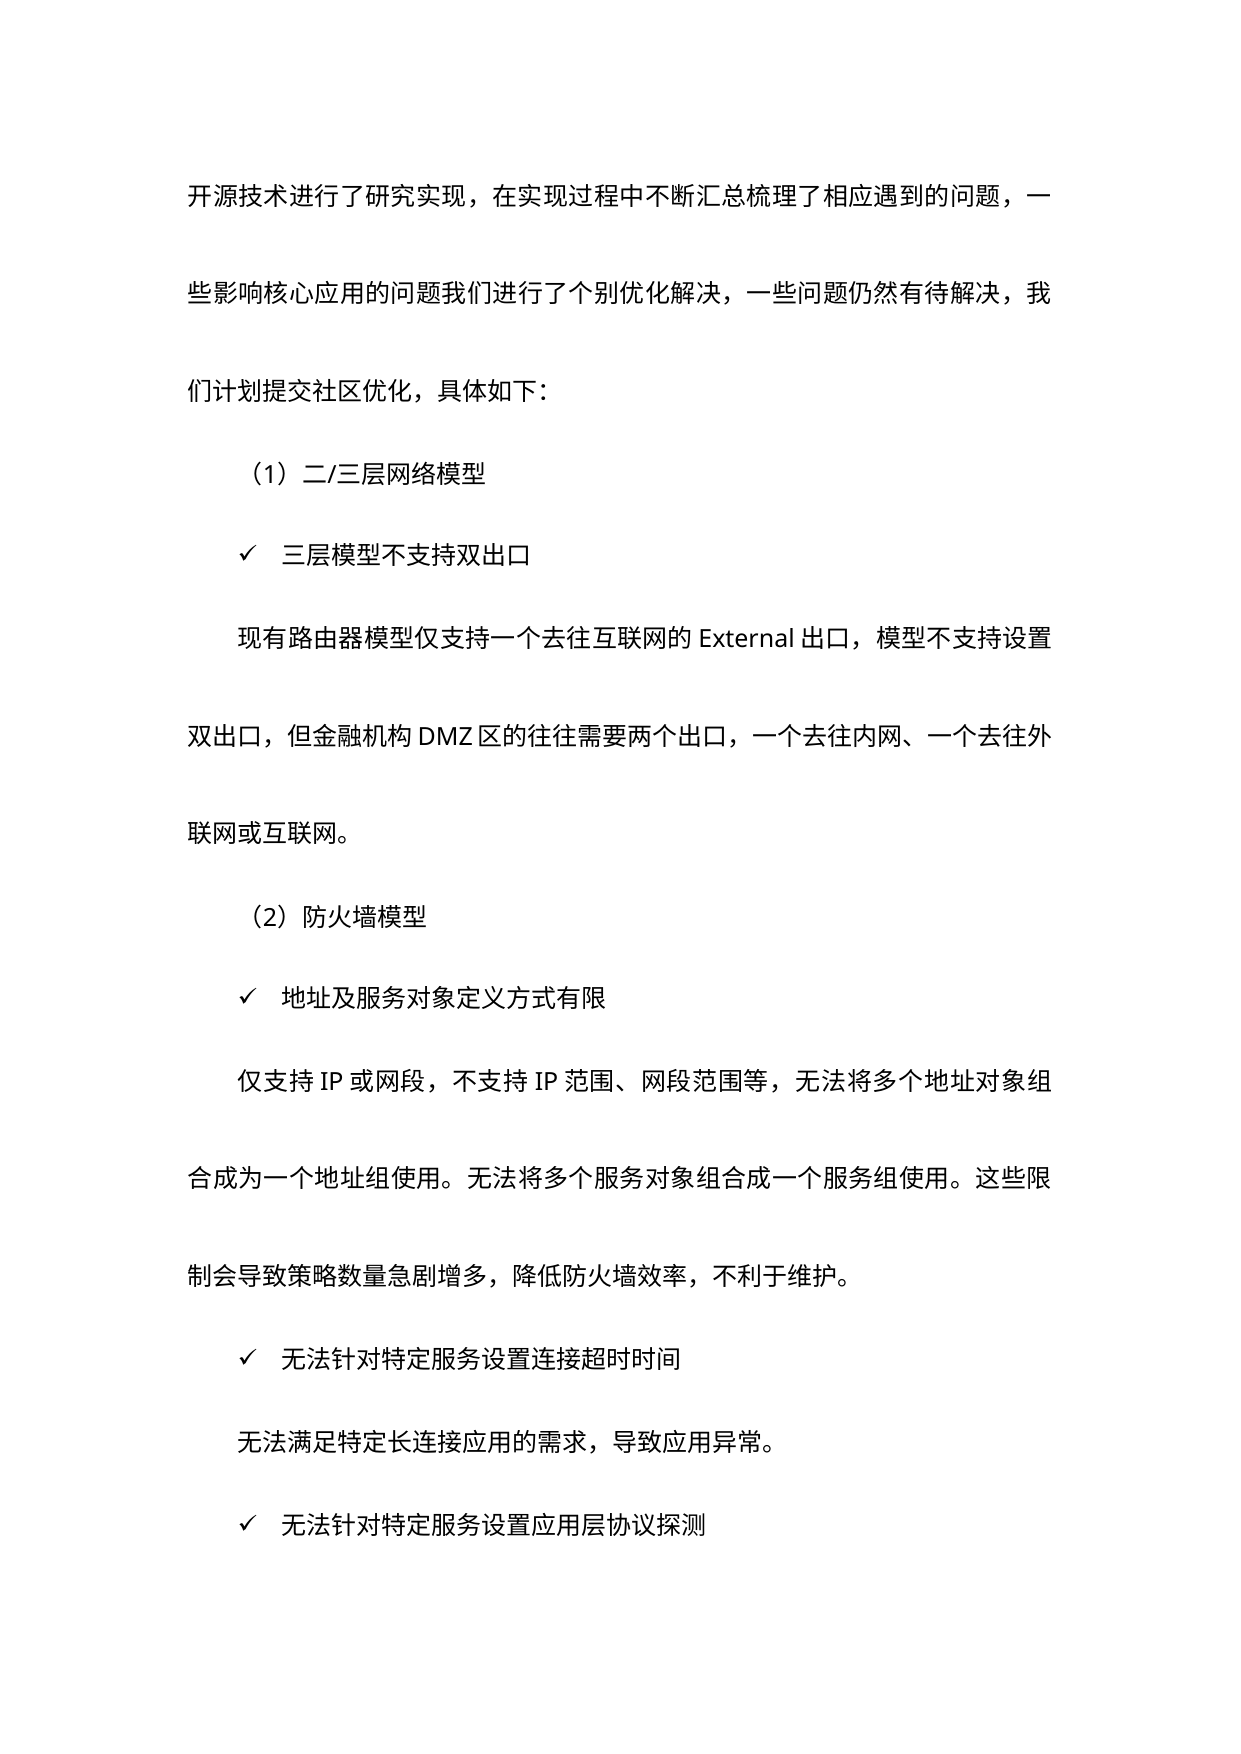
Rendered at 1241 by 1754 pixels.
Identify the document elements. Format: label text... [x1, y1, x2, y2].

list 地址及服务对象定义方式有限 [237, 964, 1053, 1029]
list 三层模型不支持双出口 [237, 521, 1053, 586]
text 仅支持IP或网段，不支持IP范围、网段范围等，无法将多个地址对象组合成为一个地址组使用。无法将多个服务对象组合成一个服务组使用。这些限制会导致策略数量急剧增多，降低防火墙效率，不利于维护。 [187, 1047, 1053, 1307]
list 无法针对特定服务设置连接超时时间 [237, 1325, 1053, 1390]
text 现有路由器模型仅支持一个去往互联网的External出口，模型不支持设置双出口，但金融机构DMZ区的往往需要两个出口，一个去往内网、一个去往外联网或互联网。 [187, 604, 1053, 864]
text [187, 162, 1053, 422]
list 无法针对特定服务设置应用层协议探测 [237, 1491, 1053, 1556]
text （2）防火墙模型 [187, 883, 1053, 948]
text 无法满足特定长连接应用的需求，导致应用异常。 [237, 1408, 1053, 1473]
text （1）二/三层网络模型 [187, 440, 1053, 505]
